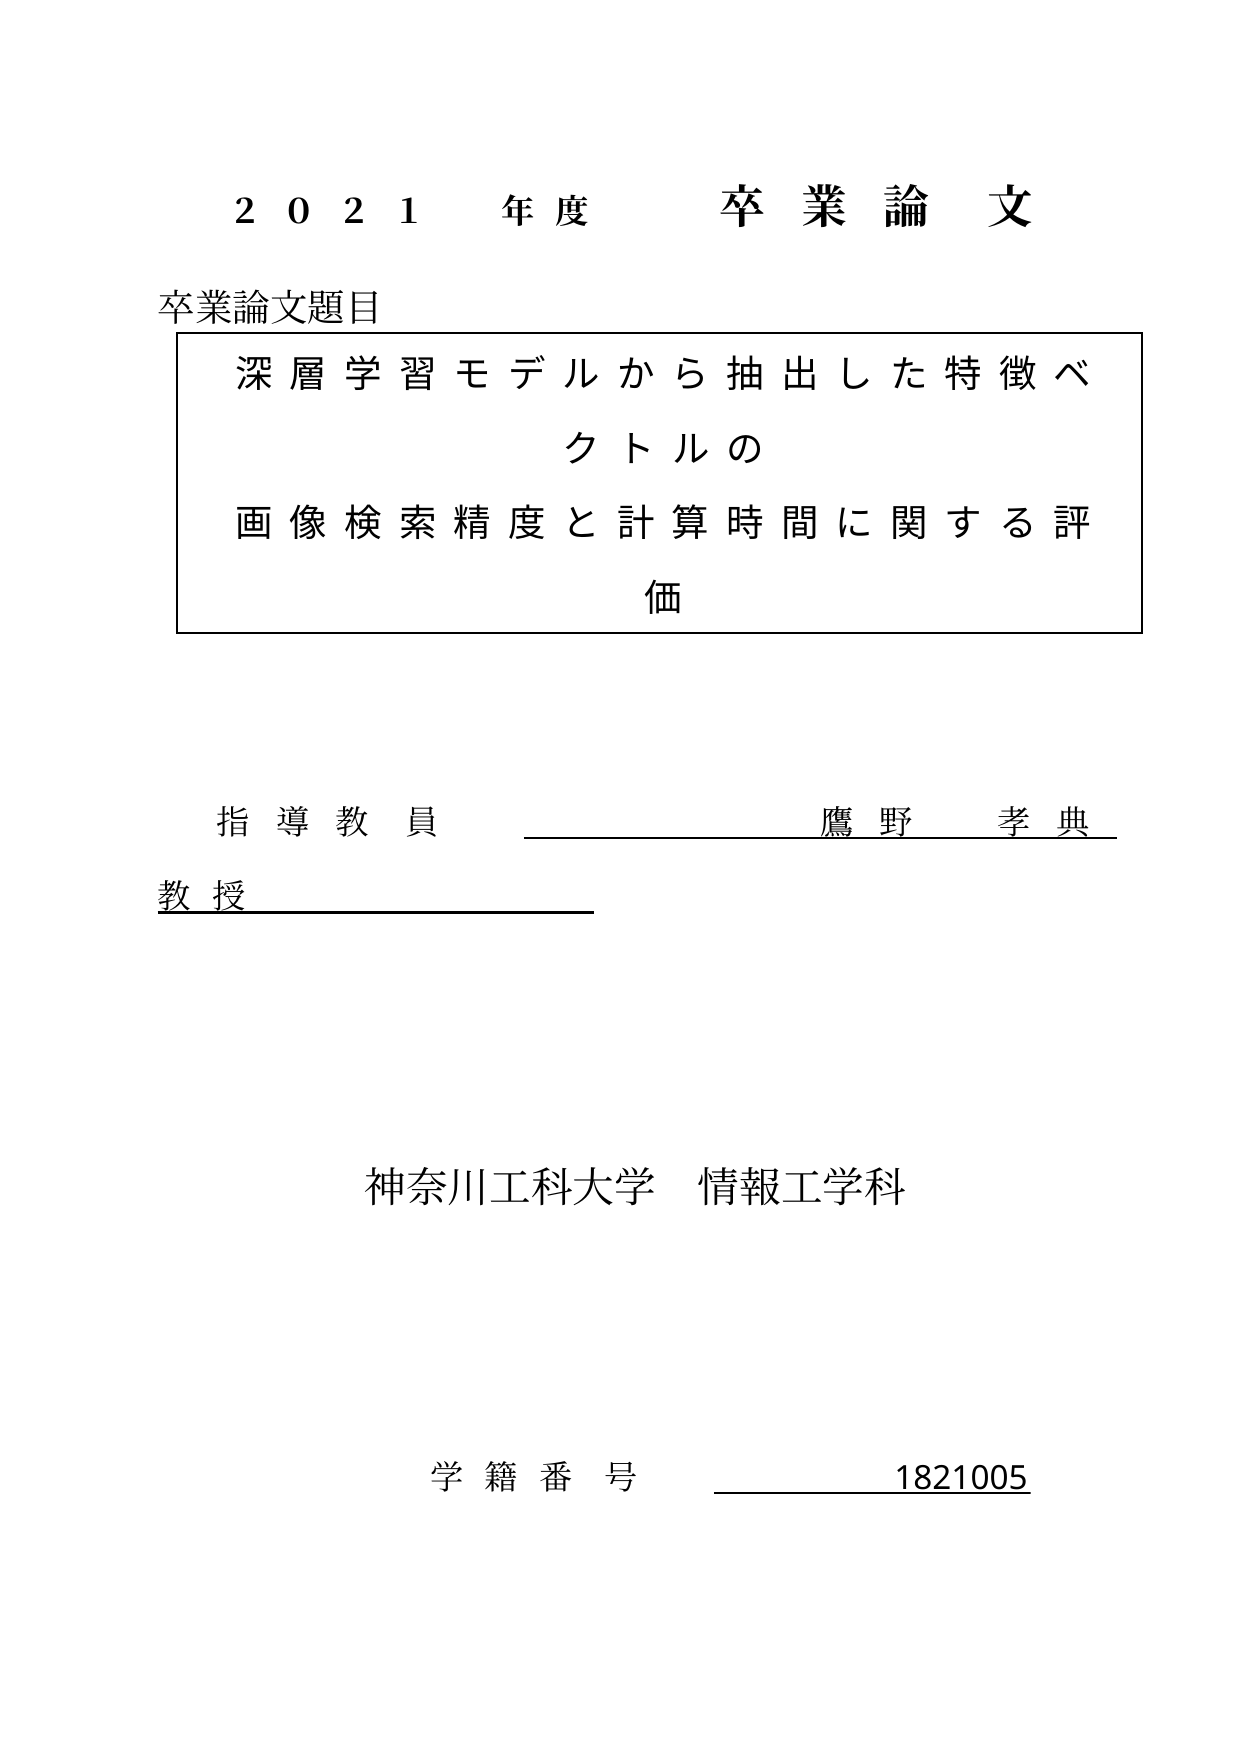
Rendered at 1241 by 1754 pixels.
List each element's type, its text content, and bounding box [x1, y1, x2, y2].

text 学籍番号 1821005 [157, 1438, 1112, 1512]
text 神奈川工科大学 情報工学科 [157, 1154, 1112, 1214]
table_header 深層学習モデルから抽出した特徴ベクトルの 画像検索精度と計算時間に関する評価 [178, 334, 1141, 632]
text 卒業論文題目 [157, 278, 1112, 332]
text 指導教員 鷹野 孝典 教授 [157, 783, 1112, 931]
text ２０２１ 年度 卒業論文 [157, 167, 1112, 241]
